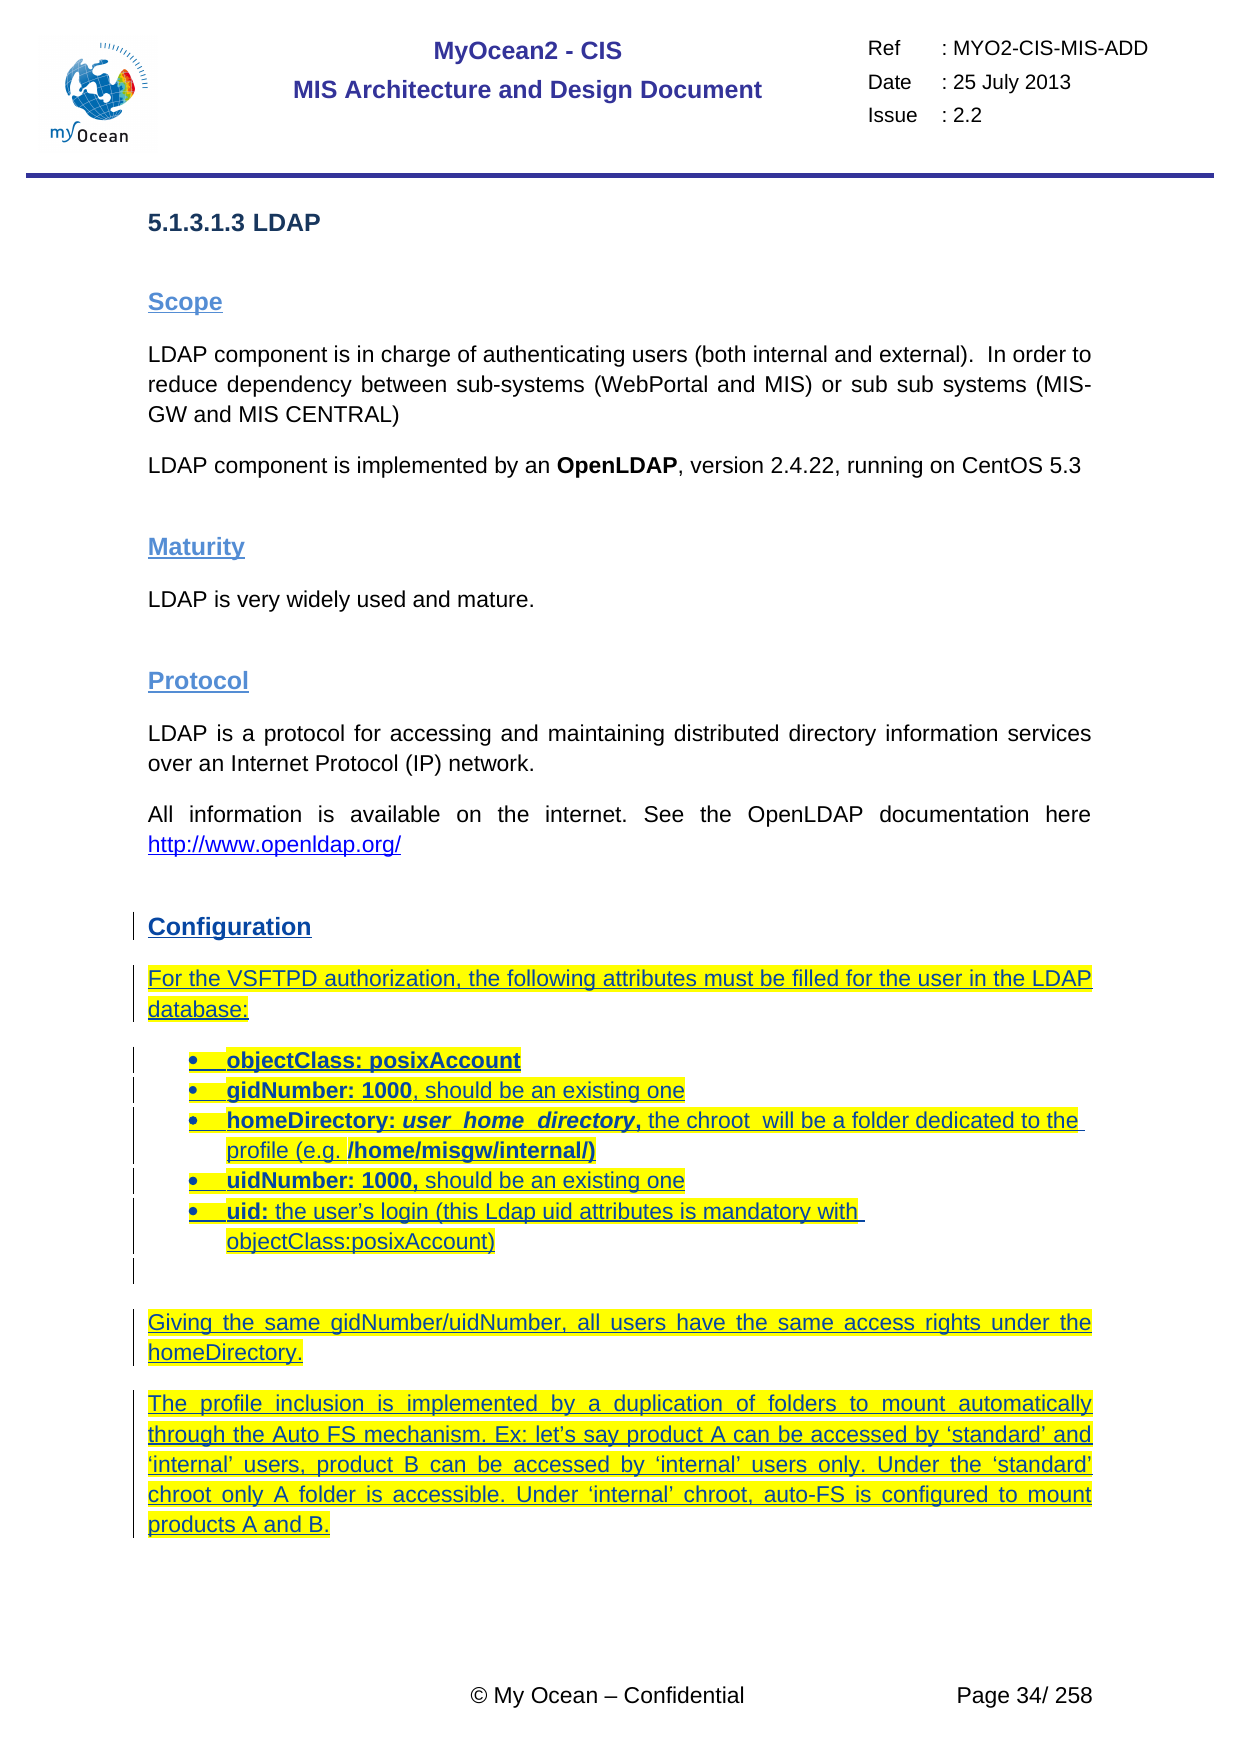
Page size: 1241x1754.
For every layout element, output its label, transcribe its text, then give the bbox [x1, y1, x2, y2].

text LDAP is a protocol for accessing and maintaining distributed directory information services over an Internet Protocol (IP) network. [148, 720, 1092, 777]
picture [37, 35, 158, 153]
subtitle Maturity [148, 532, 1092, 561]
subtitle Scope [148, 287, 1092, 316]
text LDAP is very widely used and mature. [148, 586, 1092, 612]
text LDAP component is in charge of authenticating users (both internal and external). In order to reduce dependency between sub-systems (WebPortal and MIS) or sub sub systems (MIS-GW and MIS CENTRAL) [148, 341, 1092, 427]
subtitle LDAP [148, 208, 1092, 237]
subtitle Protocol [148, 666, 1092, 695]
text All information is available on the internet. See the OpenLDAP documentation here http://www.openldap.org/ [148, 801, 1092, 858]
text LDAP component is implemented by an OpenLDAP, version 2.4.22, running on CentOS 5.3 [148, 452, 1092, 478]
